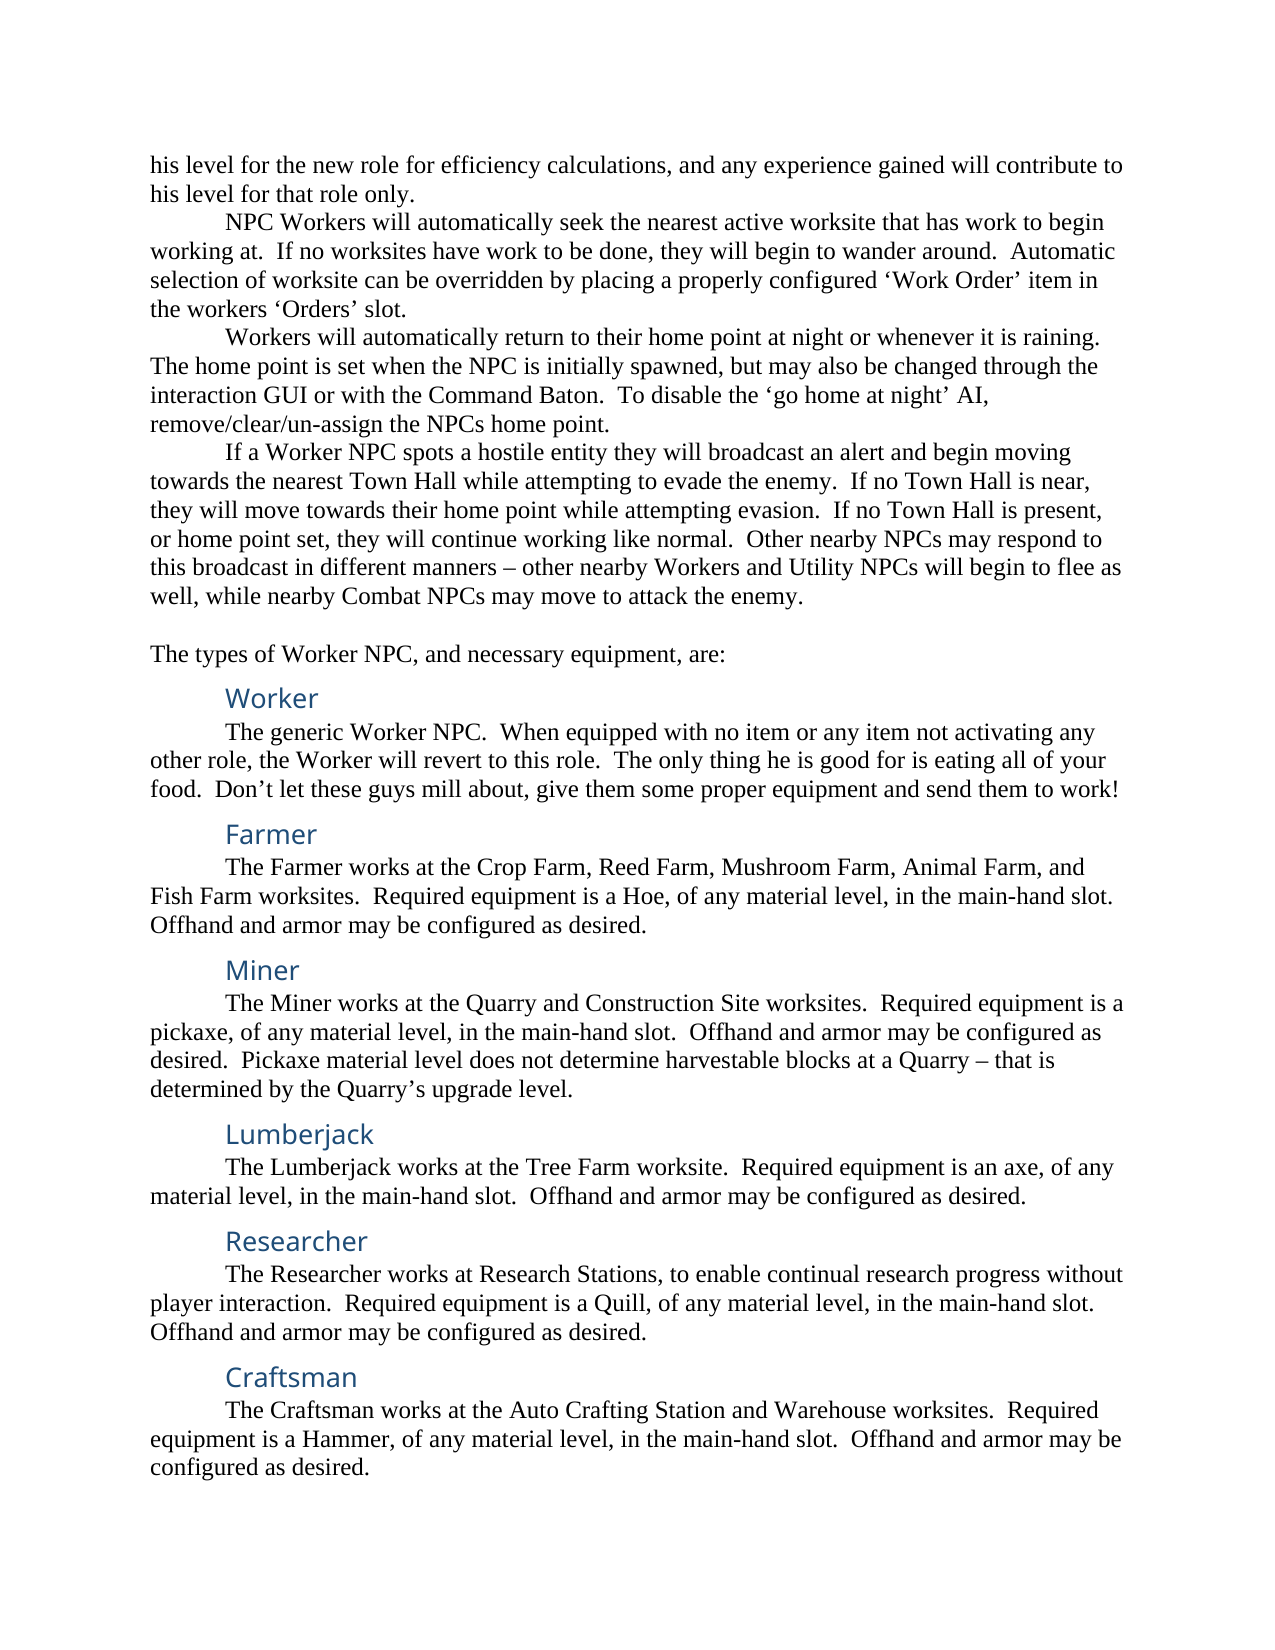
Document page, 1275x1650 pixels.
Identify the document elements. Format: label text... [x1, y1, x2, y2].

subtitle Miner [150, 951, 1125, 988]
subtitle Craftsman [150, 1358, 1125, 1395]
text The Miner works at the Quarry and Construction Site worksites. Required equipment is a pickaxe, of any material level, in the main-hand slot. Offhand and armor may be configured as desired. Pickaxe material level does not determine harvestable blocks at a Quarry – that is determined by the Quarry’s upgrade level. [150, 988, 1125, 1103]
text The Craftsman works at the Auto Crafting Station and Warehouse worksites. Required equipment is a Hammer, of any material level, in the main-hand slot. Offhand and armor may be configured as desired. [150, 1395, 1125, 1481]
text The types of Worker NPC, and necessary equipment, are: [150, 639, 1125, 667]
text NPC Workers will automatically seek the nearest active worksite that has work to begin working at. If no worksites have work to be done, they will begin to wander around. Automatic selection of worksite can be overridden by placing a properly configured ‘Work Order’ item in the workers ‘Orders’ slot. [150, 207, 1125, 322]
text If a Worker NPC spots a hostile entity they will broadcast an alert and begin moving towards the nearest Town Hall while attempting to evade the enemy. If no Town Hall is near, they will move towards their home point while attempting evasion. If no Town Hall is present, or home point set, they will continue working like normal. Other nearby NPCs may respond to this broadcast in different manners – other nearby Workers and Utility NPCs will begin to flee as well, while nearby Combat NPCs may move to attack the enemy. [150, 437, 1125, 610]
text The Lumberjack works at the Tree Farm worksite. Required equipment is an axe, of any material level, in the main-hand slot. Offhand and armor may be configured as desired. [150, 1152, 1125, 1210]
text The Researcher works at Research Stations, to enable continual research progress without player interaction. Required equipment is a Quill, of any material level, in the main-hand slot. Offhand and armor may be configured as desired. [150, 1259, 1125, 1346]
text The Farmer works at the Crop Farm, Reed Farm, Mushroom Farm, Animal Farm, and Fish Farm worksites. Required equipment is a Hoe, of any material level, in the main-hand slot. Offhand and armor may be configured as desired. [150, 852, 1125, 939]
text The generic Worker NPC. When equipped with no item or any item not activating any other role, the Worker will revert to this role. The only thing he is good for is eating all of your food. Don’t let these guys mill about, give them some proper equipment and send them to work! [150, 717, 1125, 803]
subtitle Lumberjack [150, 1116, 1125, 1152]
text Workers will automatically return to their home point at night or whenever it is raining. The home point is set when the NPC is initially spawned, but may also be changed through the interaction GUI or with the Command Baton. To disable the ‘go home at night’ AI, remove/clear/un-assign the NPCs home point. [150, 322, 1125, 437]
subtitle Researcher [150, 1222, 1125, 1259]
subtitle Farmer [150, 816, 1125, 852]
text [150, 150, 1125, 207]
subtitle Worker [150, 680, 1125, 717]
